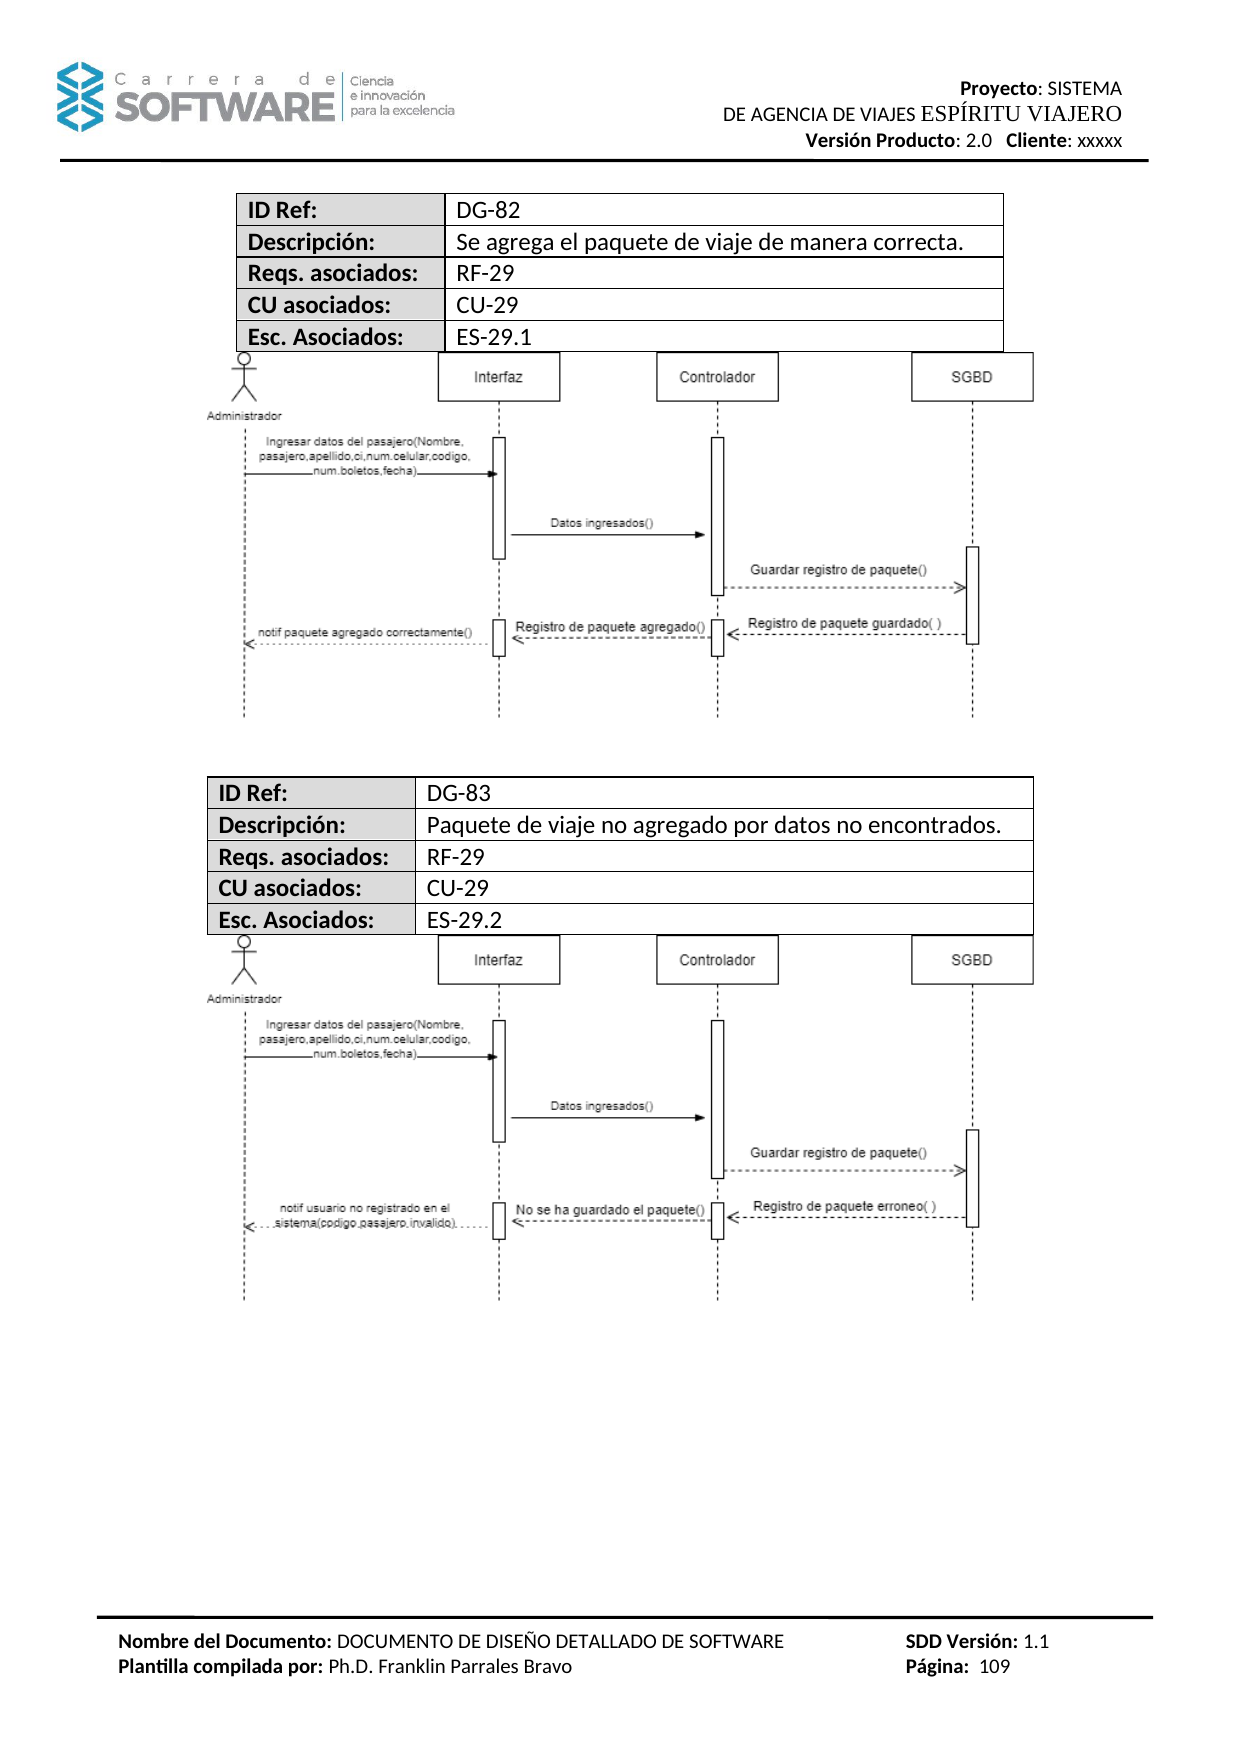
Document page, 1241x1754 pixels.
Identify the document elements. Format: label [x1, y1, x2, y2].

picture [206, 935, 1034, 1302]
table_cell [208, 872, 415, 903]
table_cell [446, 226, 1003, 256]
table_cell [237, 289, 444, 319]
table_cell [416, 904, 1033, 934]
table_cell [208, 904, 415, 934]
picture [206, 352, 1034, 719]
picture [46, 46, 461, 154]
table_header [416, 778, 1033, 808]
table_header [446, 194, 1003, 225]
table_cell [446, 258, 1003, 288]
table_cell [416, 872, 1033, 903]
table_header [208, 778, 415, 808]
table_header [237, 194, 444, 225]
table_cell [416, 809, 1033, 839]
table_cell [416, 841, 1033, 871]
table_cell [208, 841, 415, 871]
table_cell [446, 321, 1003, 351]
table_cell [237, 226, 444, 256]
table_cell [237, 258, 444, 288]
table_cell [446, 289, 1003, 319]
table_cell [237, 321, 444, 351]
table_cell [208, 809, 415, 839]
